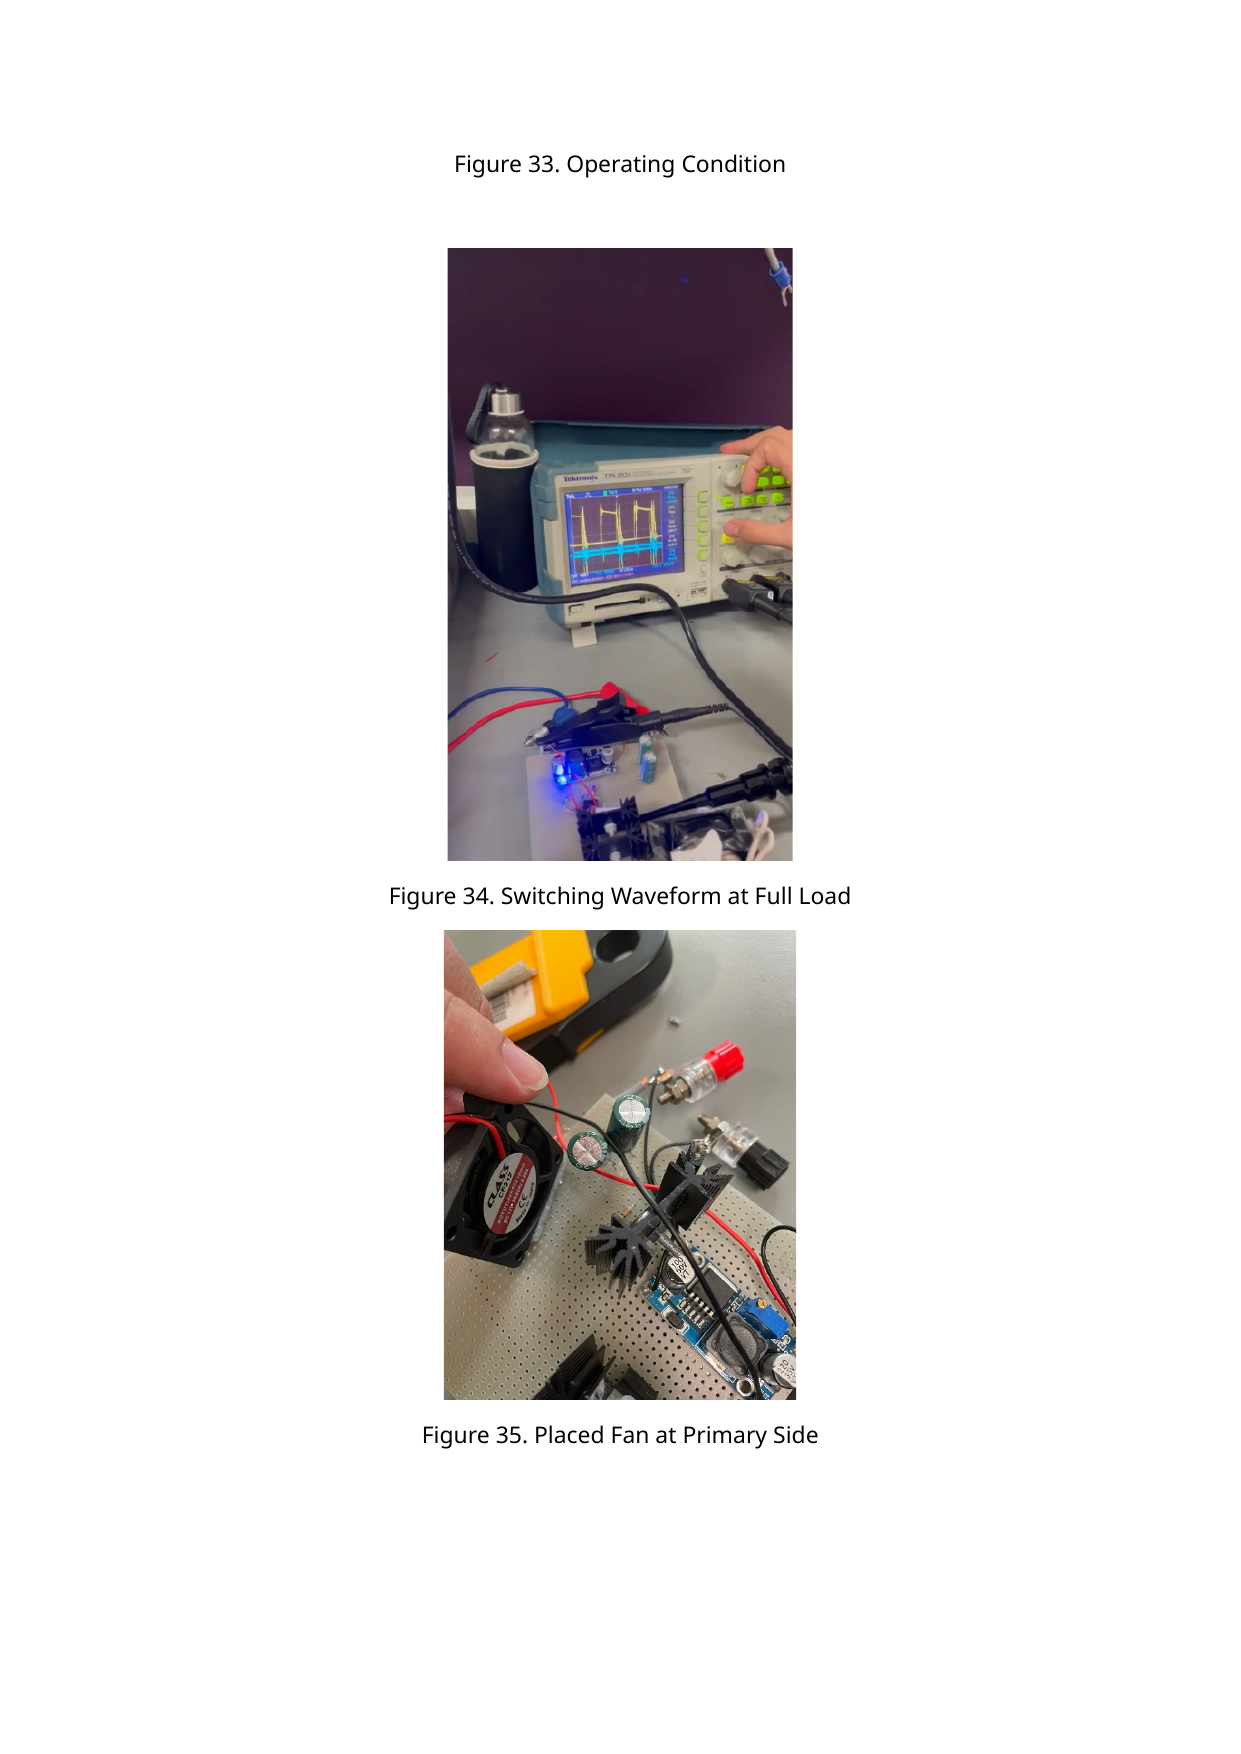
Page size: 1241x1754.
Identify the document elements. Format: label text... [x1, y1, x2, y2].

text Figure 35. Placed Fan at Primary Side [148, 1419, 1093, 1450]
picture [447, 248, 793, 861]
text Figure 33. Operating Condition [148, 148, 1093, 179]
text Figure 34. Switching Waveform at Full Load [148, 879, 1093, 911]
picture [443, 930, 797, 1400]
